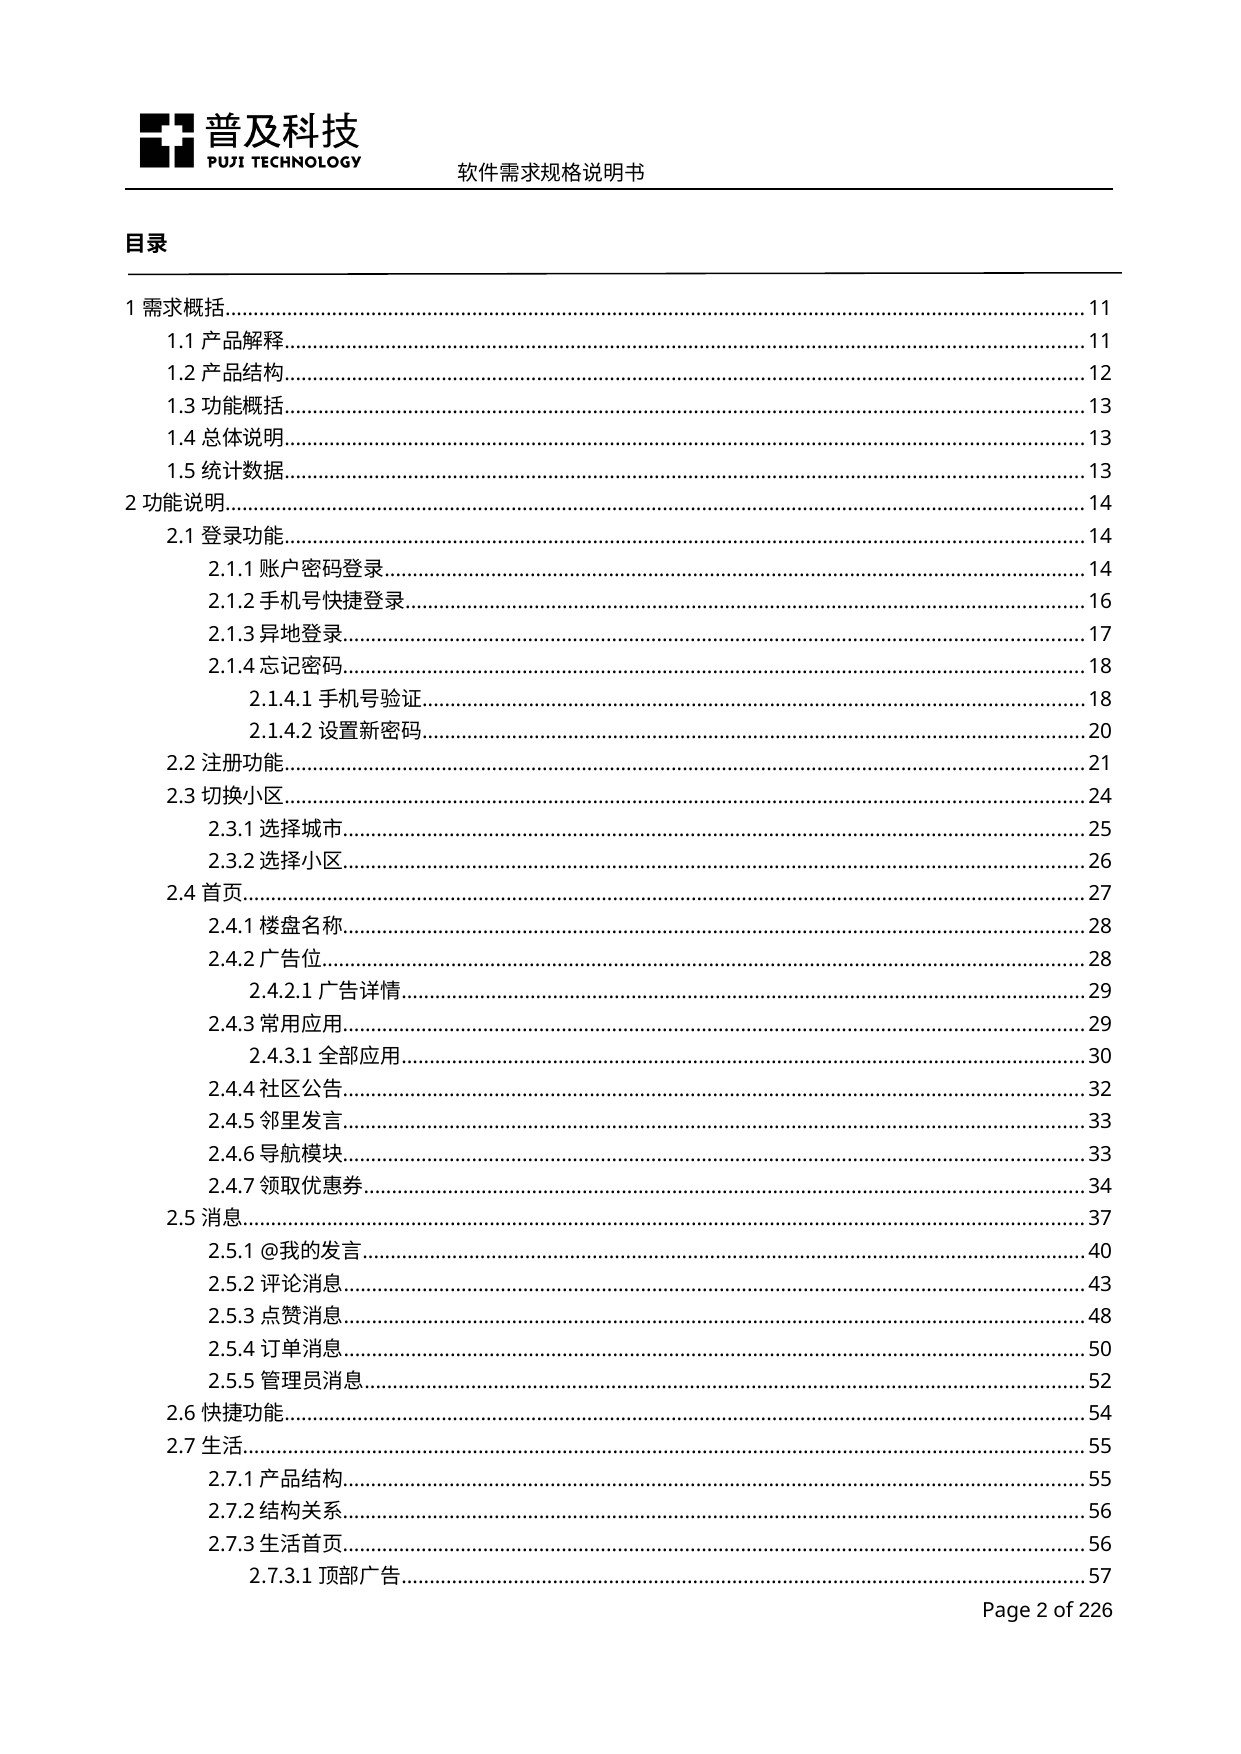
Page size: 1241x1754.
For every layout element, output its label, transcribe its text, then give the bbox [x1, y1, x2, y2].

text 2.6 快捷功能 54 [166, 1396, 1113, 1429]
text 2.2 注册功能 21 [166, 746, 1113, 779]
text 目录 [124, 226, 1113, 259]
text 2.1.4.2 设置新密码 20 [249, 714, 1113, 746]
text 2.1.1 账户密码登录 14 [208, 551, 1113, 584]
text 2 功能说明 14 [124, 486, 1113, 519]
text 1.4 总体说明 13 [166, 421, 1113, 454]
text 2.1 登录功能 14 [166, 519, 1113, 551]
text 2.3.2 选择小区 26 [208, 844, 1113, 876]
text 2.4.1 楼盘名称 28 [208, 909, 1113, 941]
text 2.4.3.1 全部应用 30 [249, 1039, 1113, 1071]
picture [124, 103, 365, 180]
text 2.4.2 广告位 28 [208, 941, 1113, 974]
text 2.4 首页 27 [166, 876, 1113, 909]
text 1.1 产品解释 11 [166, 324, 1113, 356]
text 2.3.1 选择城市 25 [208, 811, 1113, 844]
text 1.3 功能概括 13 [166, 389, 1113, 421]
text 2.4.5 邻里发言 33 [208, 1104, 1113, 1136]
text 2.7.2 结构关系 56 [208, 1494, 1113, 1526]
text 2.5 消息 37 [166, 1201, 1113, 1234]
text 2.4.3 常用应用 29 [208, 1006, 1113, 1039]
text 2.5.4 订单消息 50 [208, 1331, 1113, 1364]
text 2.4.4 社区公告 32 [208, 1071, 1113, 1104]
text 2.3 切换小区 24 [166, 779, 1113, 811]
text 2.5.5 管理员消息 52 [208, 1364, 1113, 1396]
text 2.5.1 @我的发言 40 [208, 1234, 1113, 1266]
text 1 需求概括 11 [124, 291, 1113, 324]
text 2.5.3 点赞消息 48 [208, 1299, 1113, 1331]
text 2.7.1 产品结构 55 [208, 1461, 1113, 1494]
text 2.4.6 导航模块 33 [208, 1136, 1113, 1169]
text 2.7 生活 55 [166, 1429, 1113, 1461]
text 2.7.3 生活首页 56 [208, 1526, 1113, 1559]
text 2.1.3 异地登录 17 [208, 616, 1113, 649]
text 2.7.3.1 顶部广告 57 [249, 1559, 1113, 1591]
text 2.1.2 手机号快捷登录 16 [208, 584, 1113, 616]
text 2.1.4.1 手机号验证 18 [249, 681, 1113, 714]
text 2.4.2.1 广告详情 29 [249, 974, 1113, 1006]
text 1.2 产品结构 12 [166, 356, 1113, 389]
text 2.5.2 评论消息 43 [208, 1266, 1113, 1299]
text 2.4.7 领取优惠券 34 [208, 1169, 1113, 1201]
text 1.5 统计数据 13 [166, 454, 1113, 486]
text 2.1.4 忘记密码 18 [208, 649, 1113, 681]
